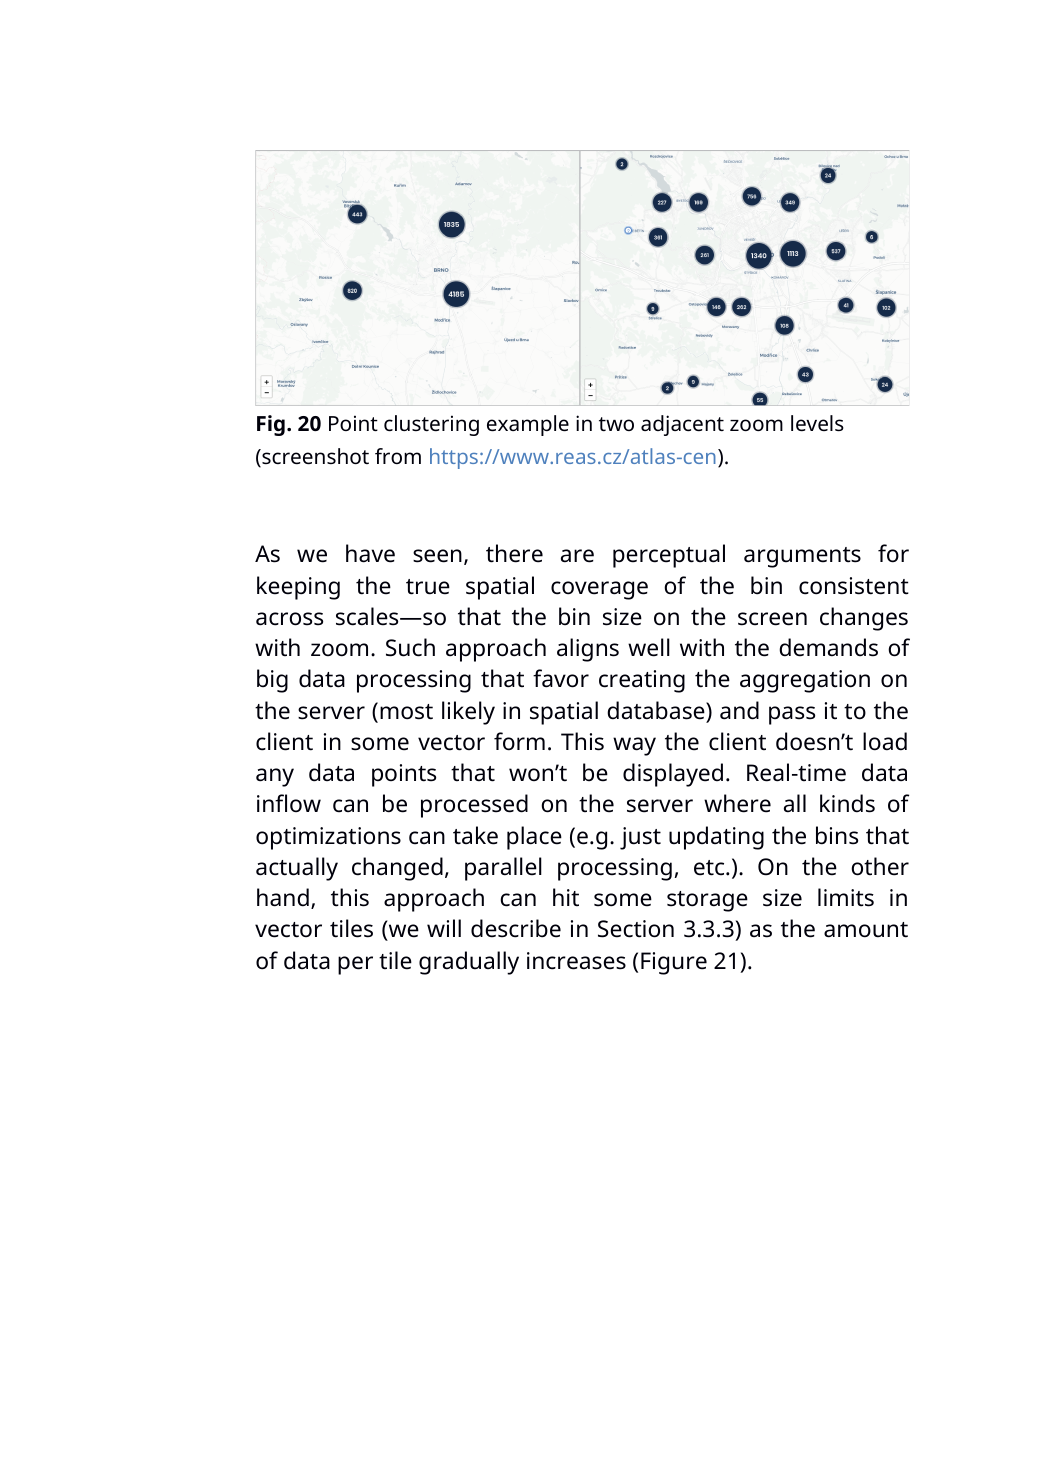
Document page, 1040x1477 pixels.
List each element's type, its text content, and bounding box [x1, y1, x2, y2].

picture [255, 150, 910, 406]
text Fig. 20 Point clustering example in two adjacent zoom levels (screenshot from https://www.reas.cz/atlas-cen). [255, 406, 910, 470]
text As we have seen, there are perceptual arguments for keeping the true spatial coverage of the bin consistent across scales—so that the bin size on the screen changes with zoom. Such approach aligns well with the demands of big data processing that favor creating the aggregation on the server (most likely in spatial database) and pass it to the client in some vector form. This way the client doesn’t load any data points that won’t be displayed. Real-time data inflow can be processed on the server where all kinds of optimizations can take place (e.g. just updating the bins that actually changed, parallel processing, etc.). On the other hand, this approach can hit some storage size limits in vector tiles (we will describe in Section 3.3.3) as the amount of data per tile gradually increases (Figure 21). [255, 538, 910, 976]
